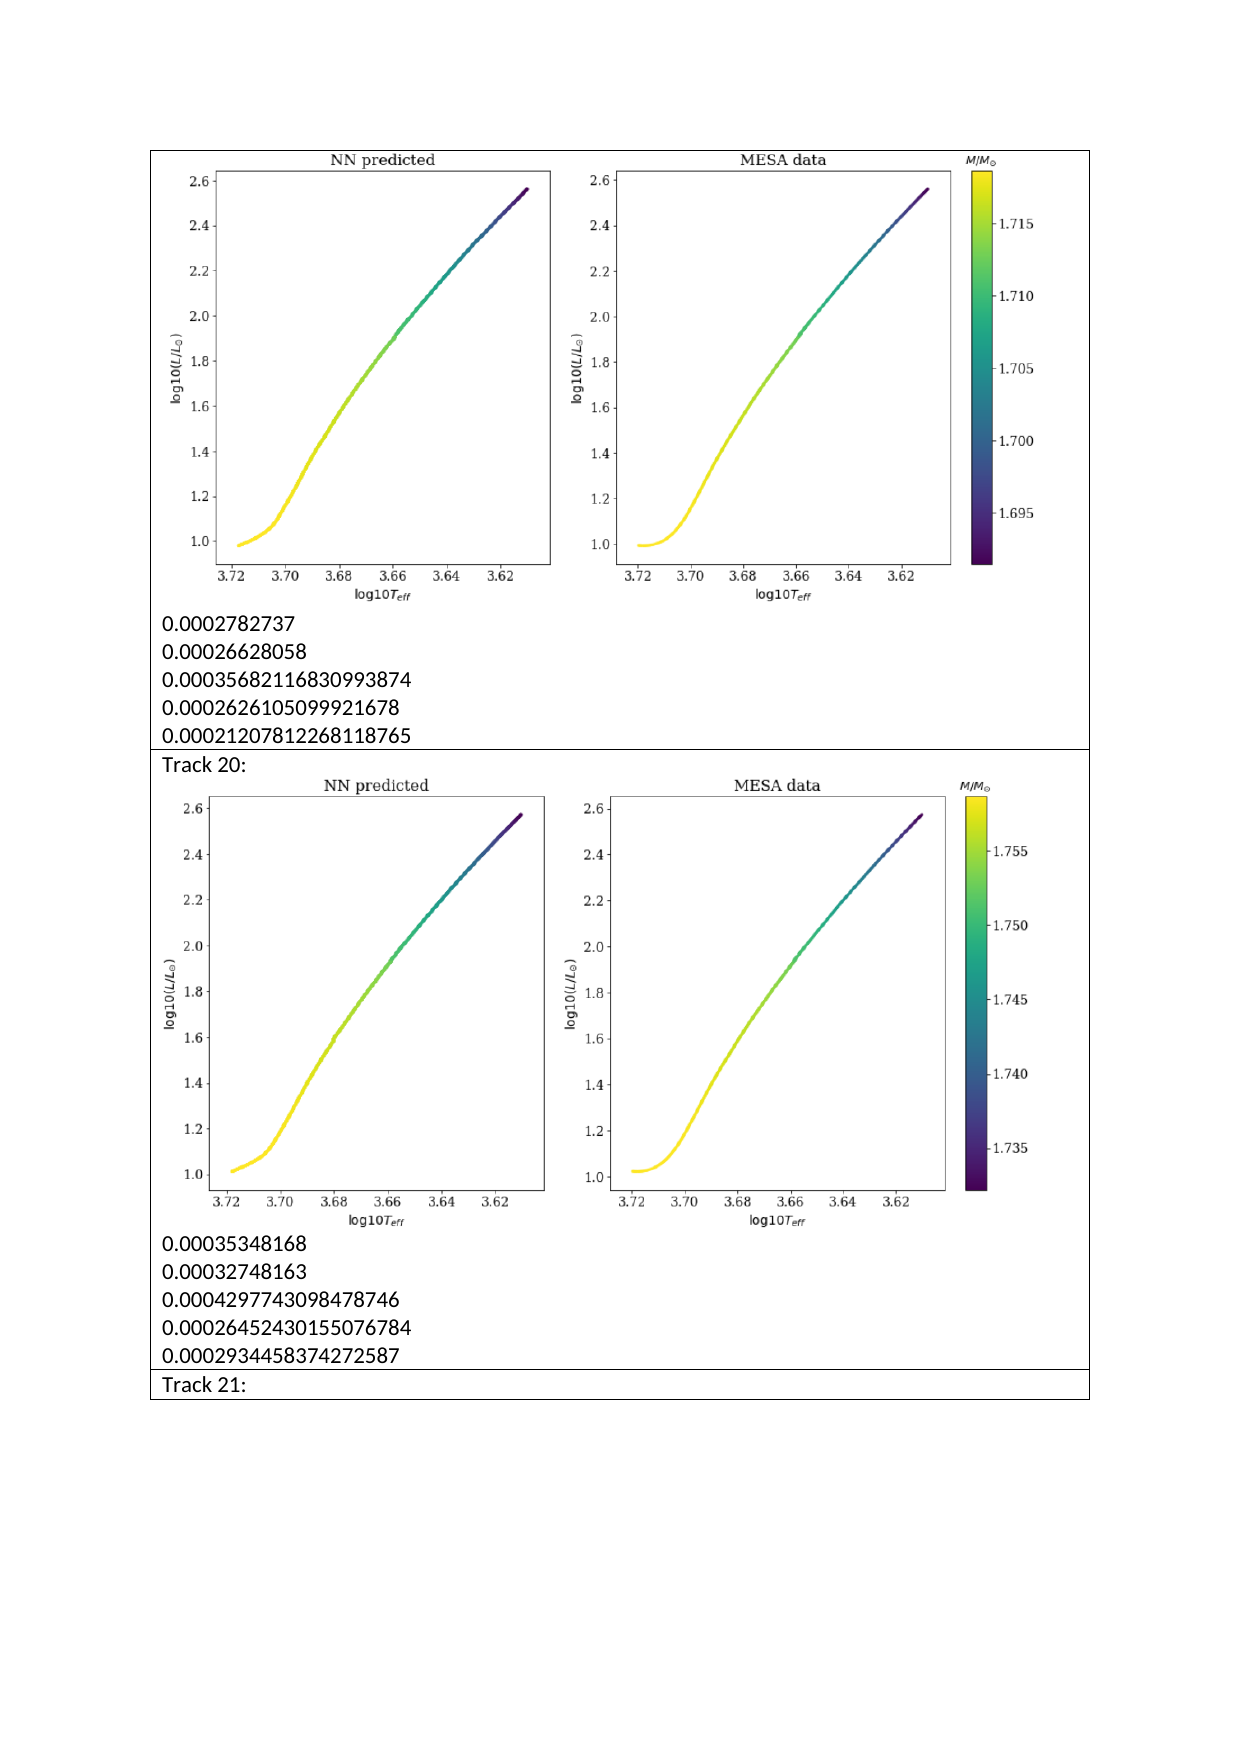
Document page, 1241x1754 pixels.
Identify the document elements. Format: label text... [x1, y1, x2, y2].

picture [161, 151, 1037, 610]
picture [161, 778, 1034, 1230]
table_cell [151, 1370, 1089, 1398]
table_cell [151, 151, 1089, 749]
table_cell Track 20: 0.00035348168 0.00032748163 0.0004297743098478746 0.00026452430155076784 0.0002934458374272587 [151, 750, 1089, 1369]
